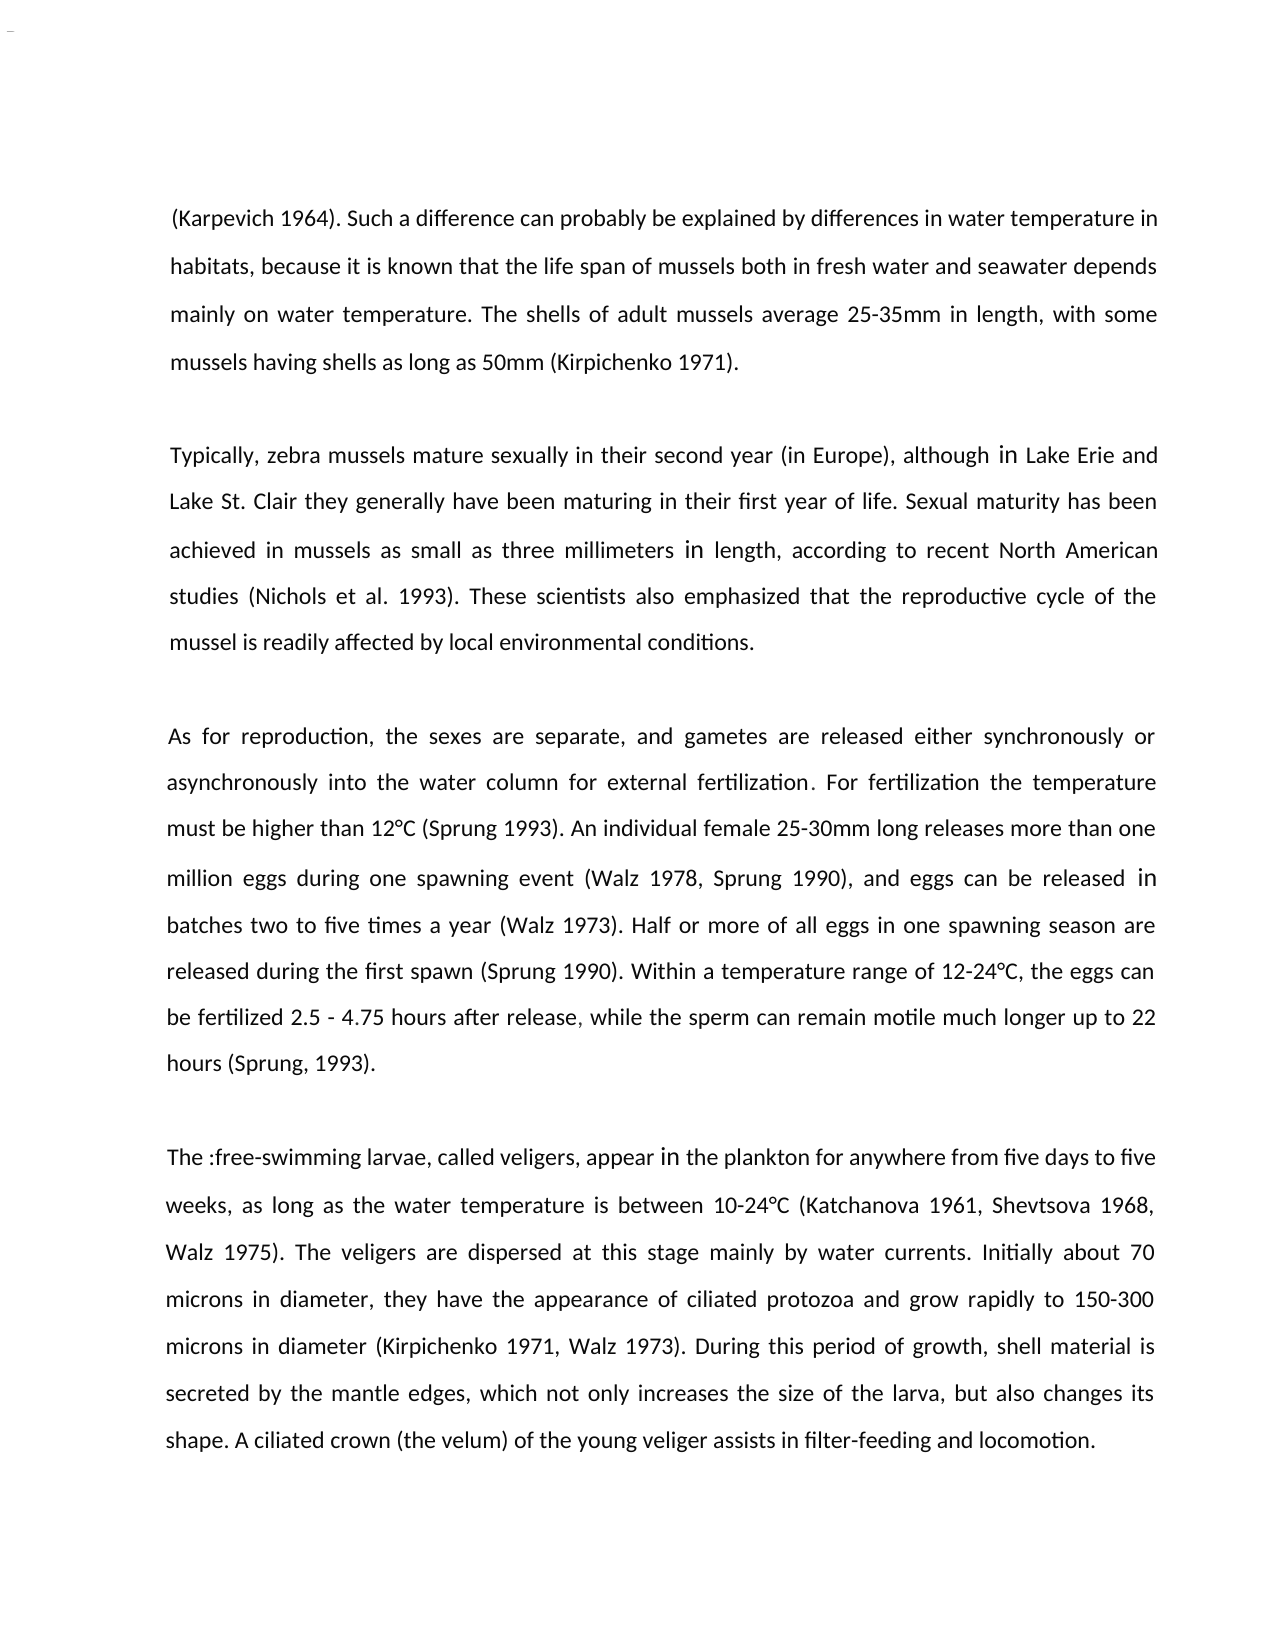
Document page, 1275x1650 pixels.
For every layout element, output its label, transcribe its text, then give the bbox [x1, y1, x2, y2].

text As for reproduction, the sexes are separate, and gametes are released either synchronously or asynchronously into the water column for external fertilization. For fertilization the temperature must be higher than 12°C (Sprung 1993). An individual female 25-30mm long releases more than one million eggs during one spawning event (Walz 1978, Sprung 1990), and eggs can be released in batches two to five times a year (Walz 1973). Half or more of all eggs in one spawning season are released during the first spawn (Sprung 1990). Within a temperature range of 12-24°C, the eggs can be fertilized 2.5 - 4.75 hours after release, while the sperm can remain motile much longer up to 22 hours (Sprung, 1993). [166, 721, 1157, 1077]
text (Karpevich 1964). Such a difference can probably be explained by differences in water temperature in habitats, because it is known that the life span of mussels both in fresh water and seawater depends mainly on water temperature. The shells of adult mussels average 25-35mm in length, with some mussels having shells as long as 50mm (Kirpichenko 1971). [170, 203, 1160, 376]
text Typically, zebra mussels mature sexually in their second year (in Europe), although in Lake Erie and Lake St. Clair they generally have been maturing in their first year of life. Sexual maturity has been achieved in mussels as small as three millimeters in length, according to recent North American studies (Nichols et al. 1993). These scientists also emphasized that the reproductive cycle of the mussel is readily affected by local environmental conditions. [169, 438, 1159, 656]
text The :free-swimming larvae, called veligers, appear in the plankton for anywhere from five days to five weeks, as long as the water temperature is between 10-24°C (Katchanova 1961, Shevtsova 1968, Walz 1975). The veligers are dispersed at this stage mainly by water currents. Initially about 70 microns in diameter, they have the appearance of ciliated protozoa and grow rapidly to 150-300 microns in diameter (Kirpichenko 1971, Walz 1973). During this period of growth, shell material is secreted by the mantle edges, which not only increases the size of the larva, but also changes its shape. A ciliated crown (the velum) of the young veliger assists in filter-feeding and locomotion. [165, 1140, 1156, 1454]
